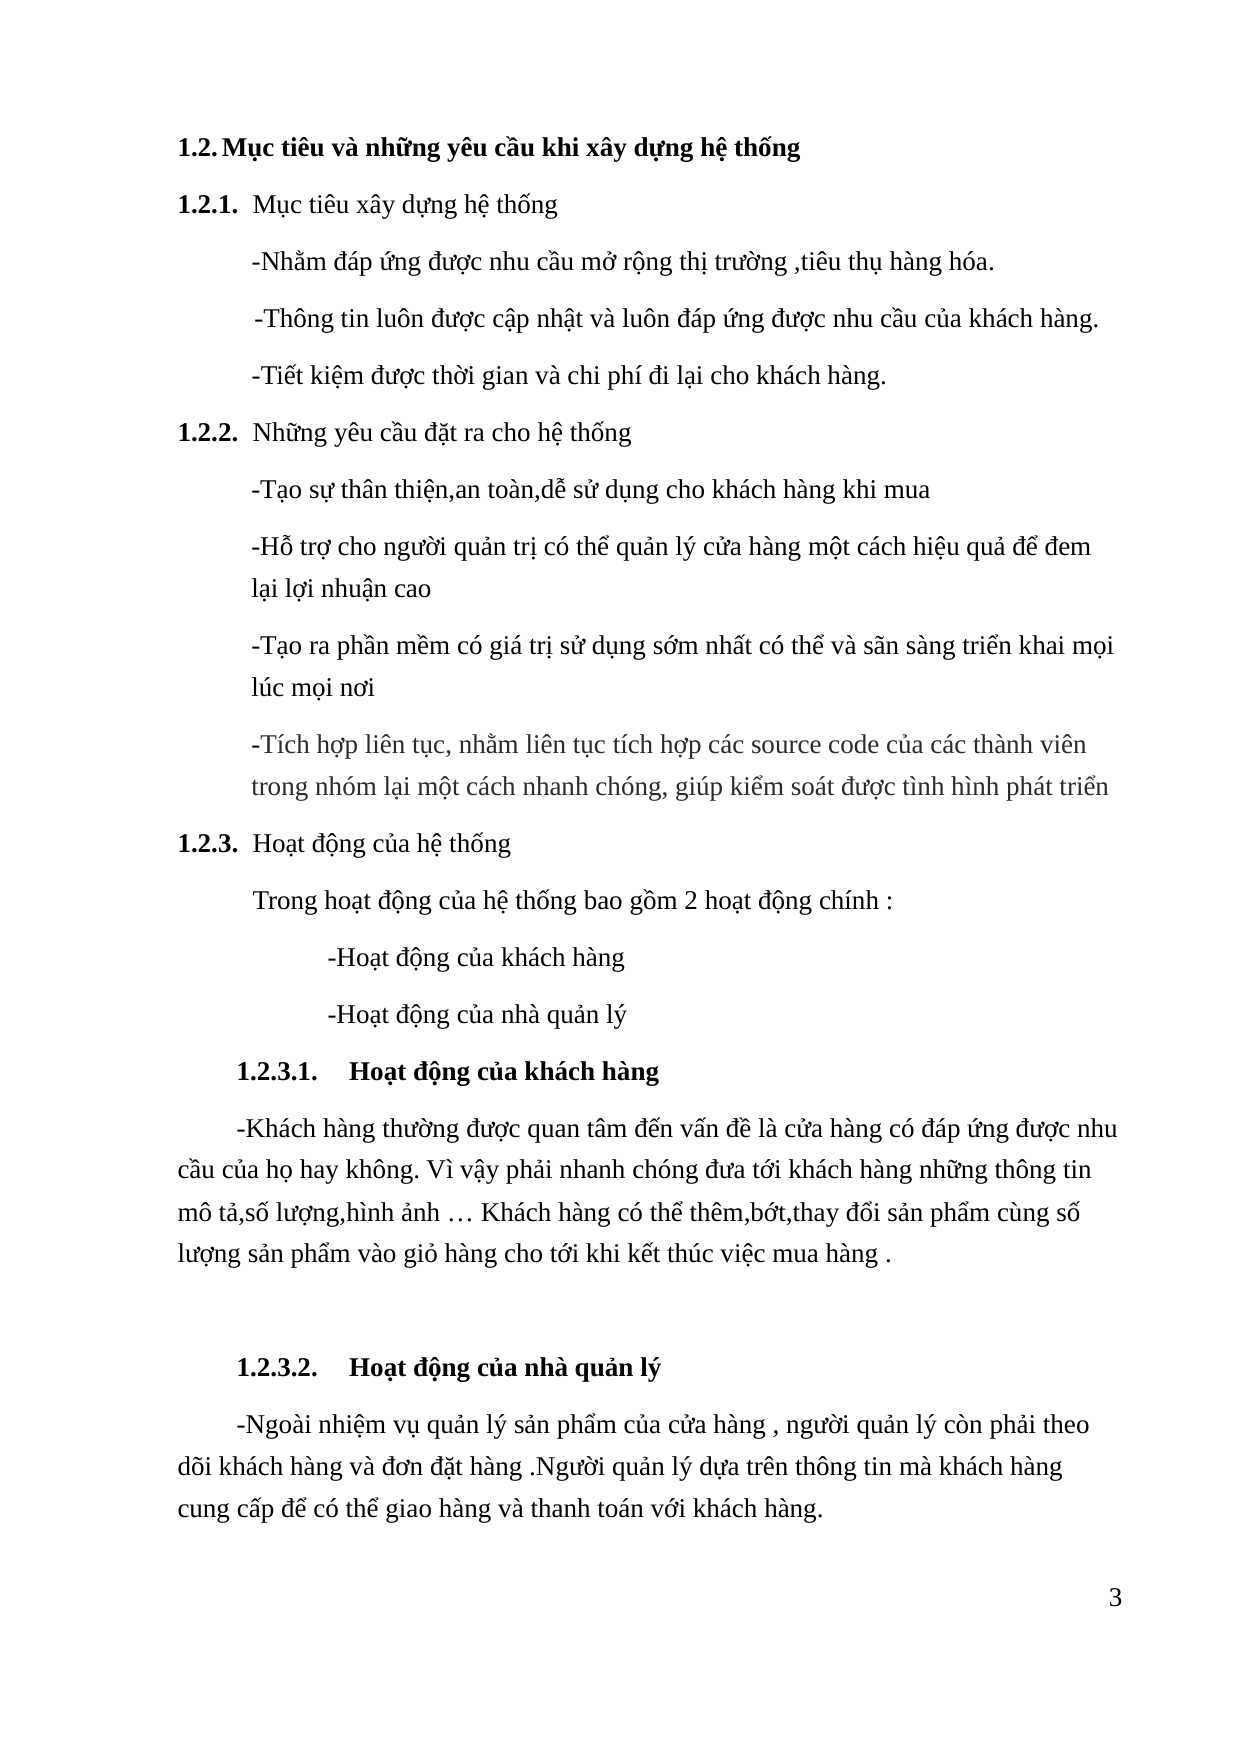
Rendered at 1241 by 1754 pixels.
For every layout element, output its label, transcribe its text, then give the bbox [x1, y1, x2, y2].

text -Nhằm đáp ứng được nhu cầu mở rộng thị trường ,tiêu thụ hàng hóa. [177, 245, 1122, 276]
list Hoạt động của nhà quản lý [236, 1352, 1122, 1383]
text -Ngoài nhiệm vụ quản lý sản phẩm của cửa hàng , người quản lý còn phải theo dõi khách hàng và đơn đặt hàng .Người quản lý dựa trên thông tin mà khách hàng cung cấp để có thể giao hàng và thanh toán với khách hàng. [177, 1408, 1122, 1524]
text -Thông tin luôn được cập nhật và luôn đáp ứng được nhu cầu của khách hàng. [207, 302, 1122, 333]
text -Hoạt động của nhà quản lý [177, 998, 1122, 1029]
text -Tích hợp liên tục, nhằm liên tục tích hợp các source code của các thành viên trong nhóm lại một cách nhanh chóng, giúp kiểm soát được tình hình phát triển [251, 728, 1122, 801]
text -Tiết kiệm được thời gian và chi phí đi lại cho khách hàng. [177, 359, 1122, 390]
list Những yêu cầu đặt ra cho hệ thống [177, 416, 1122, 447]
subtitle Mục tiêu và những yêu cầu khi xây dựng hệ thống [177, 131, 1122, 162]
text -Hỗ trợ cho người quản trị có thể quản lý cửa hàng một cách hiệu quả để đem lại lợi nhuận cao [251, 530, 1122, 603]
list Hoạt động của hệ thống [177, 827, 1122, 858]
list Hoạt động của khách hàng [236, 1055, 1122, 1086]
text Trong hoạt động của hệ thống bao gồm 2 hoạt động chính : [177, 884, 1122, 915]
text -Tạo ra phần mềm có giá trị sử dụng sớm nhất có thể và sãn sàng triển khai mọi lúc mọi nơi [251, 629, 1122, 702]
text -Hoạt động của khách hàng [177, 941, 1122, 972]
text -Tạo sự thân thiện,an toàn,dễ sử dụng cho khách hàng khi mua [251, 473, 1122, 504]
list Mục tiêu xây dựng hệ thống [177, 188, 1122, 219]
text -Khách hàng thường được quan tâm đến vấn đề là cửa hàng có đáp ứng được nhu cầu của họ hay không. Vì vậy phải nhanh chóng đưa tới khách hàng những thông tin mô tả,số lượng,hình ảnh … Khách hàng có thể thêm,bớt,thay đổi sản phẩm cùng số lượng sản phẩm vào giỏ hàng cho tới khi kết thúc việc mua hàng . [177, 1112, 1122, 1269]
